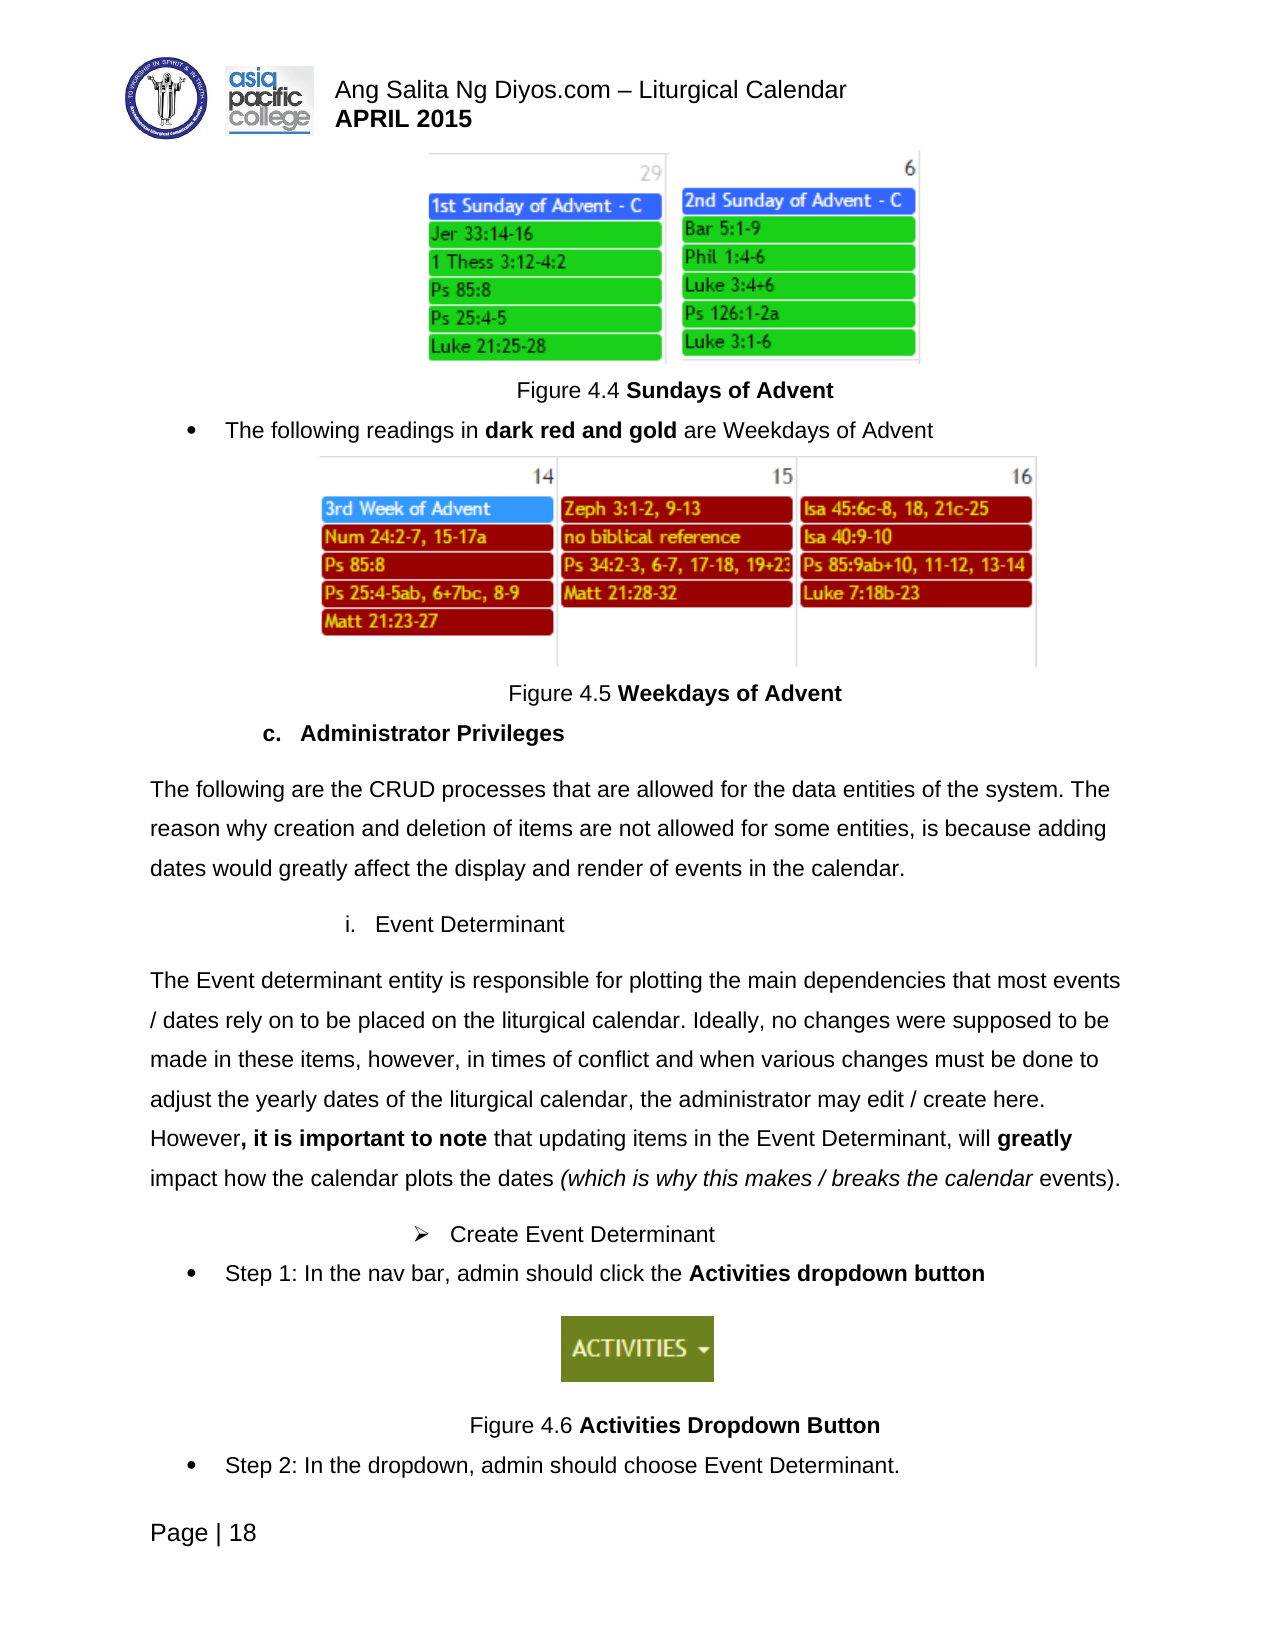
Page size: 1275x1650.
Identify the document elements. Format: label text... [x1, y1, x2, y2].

list Step 1: In the nav bar, admin should click the Activities dropdown button [187, 1260, 1125, 1286]
list Figure 4.4 Sundays of Advent [225, 377, 1125, 403]
picture [225, 66, 314, 136]
text The Event determinant entity is responsible for plotting the main dependencies that most events / dates rely on to be placed on the liturgical calendar. Ideally, no changes were supposed to be made in these items, however, in times of conflict and when various changes must be done to adjust the yearly dates of the liturgical calendar, the administrator may edit / create here. However, it is important to note that updating items in the Event Determinant, will greatly impact how the calendar plots the dates (which is why this makes / breaks the calendar events). [150, 967, 1125, 1191]
list Step 2: In the dropdown, admin should choose Event Determinant. [187, 1452, 1125, 1478]
list Figure 4.5 Weekdays of Advent [225, 680, 1125, 707]
list The following readings in dark red and gold are Weekdays of Advent [187, 417, 1125, 443]
list Administrator Privileges [262, 720, 1125, 746]
list Create Event Determinant [412, 1221, 1125, 1247]
picture [121, 53, 211, 143]
list Event Determinant [356, 911, 1125, 937]
text The following are the CRUD processes that are allowed for the data entities of the system. The reason why creation and deletion of items are not allowed for some entities, is because adding dates would greatly affect the display and render of events in the calendar. [150, 776, 1125, 881]
list Figure 4.6 Activities Dropdown Button [225, 1412, 1125, 1439]
